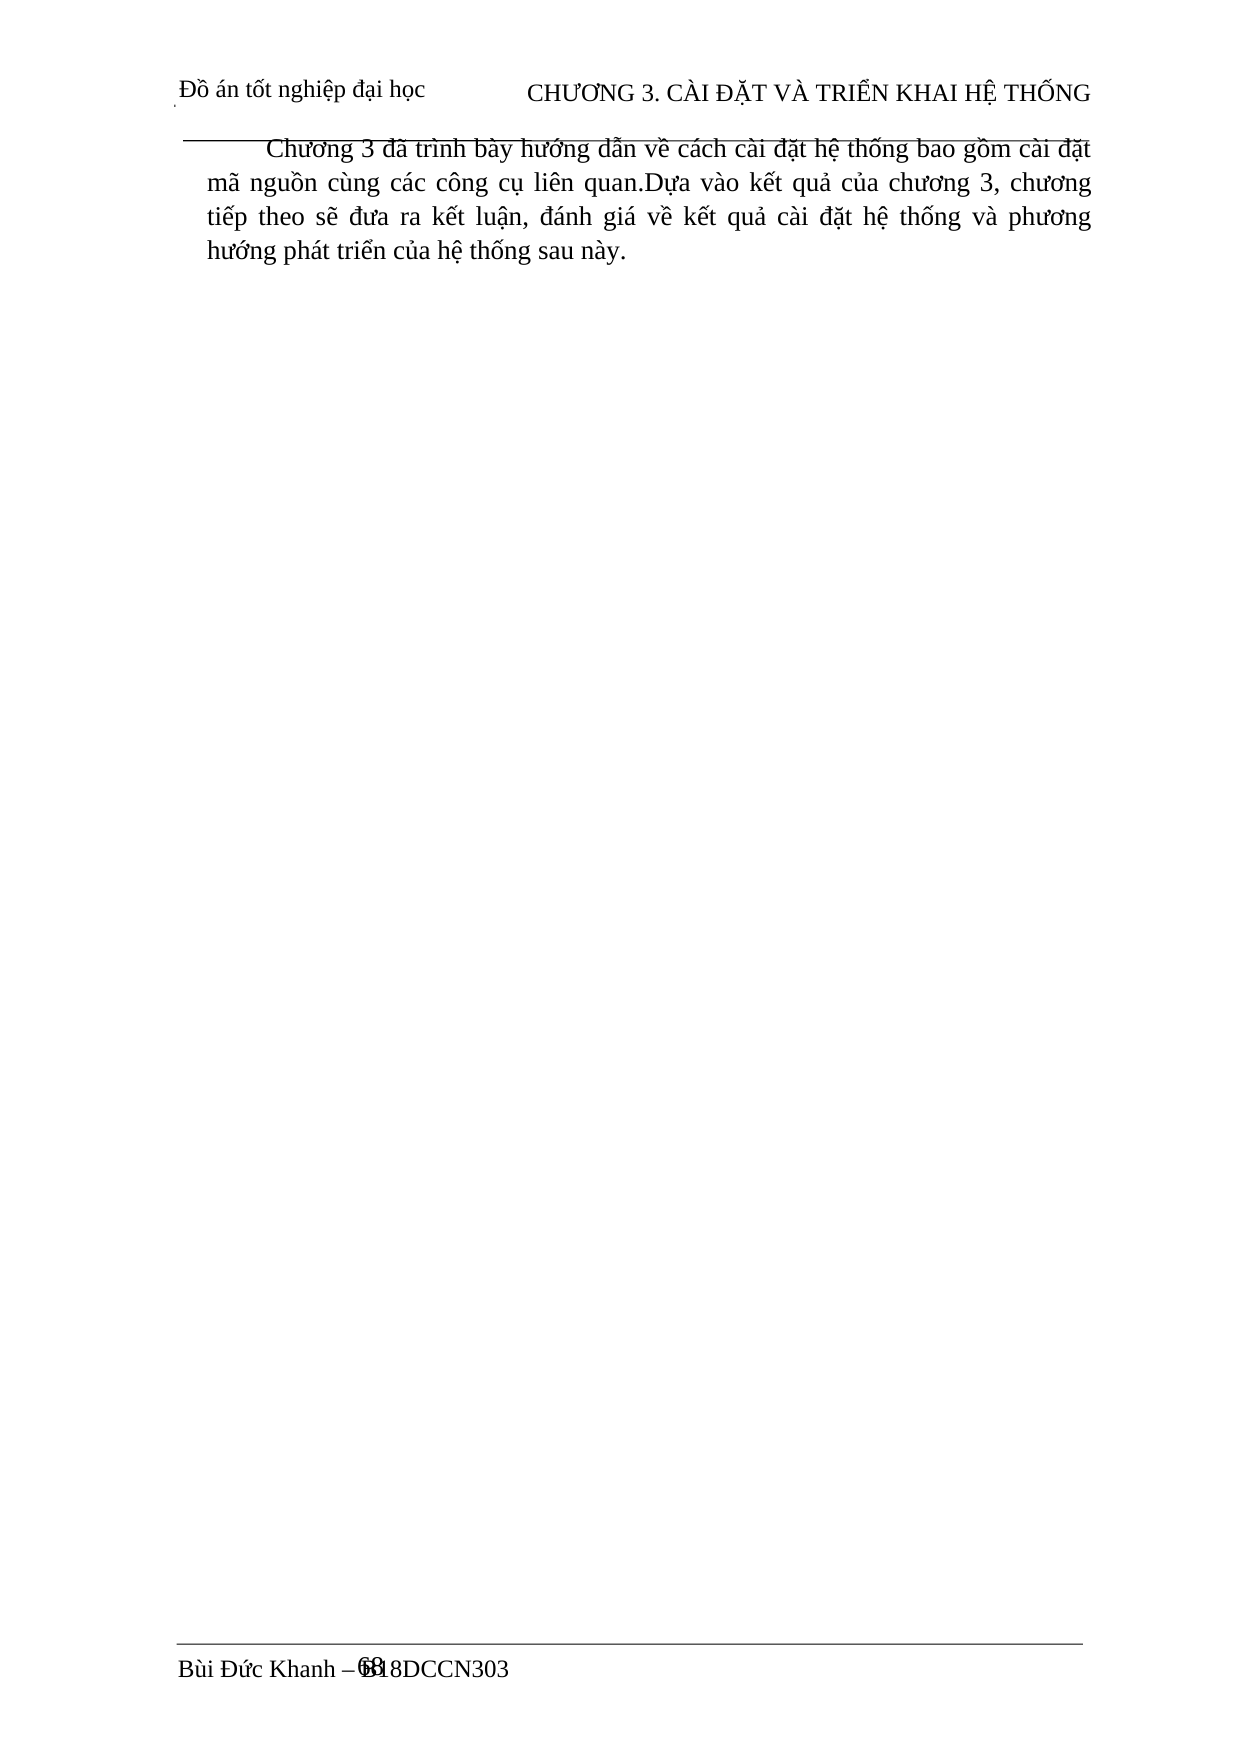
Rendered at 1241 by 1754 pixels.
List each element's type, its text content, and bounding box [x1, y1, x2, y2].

text Chương 3 đã trình bày hướng dẫn về cách cài đặt hệ thống bao gồm cài đặt mã nguồn cùng các công cụ liên quan.Dựa vào kết quả của chương 3, chương tiếp theo sẽ đưa ra kết luận, đánh giá về kết quả cài đặt hệ thống và phương hướng phát triển của hệ thống sau này. [207, 132, 1092, 266]
